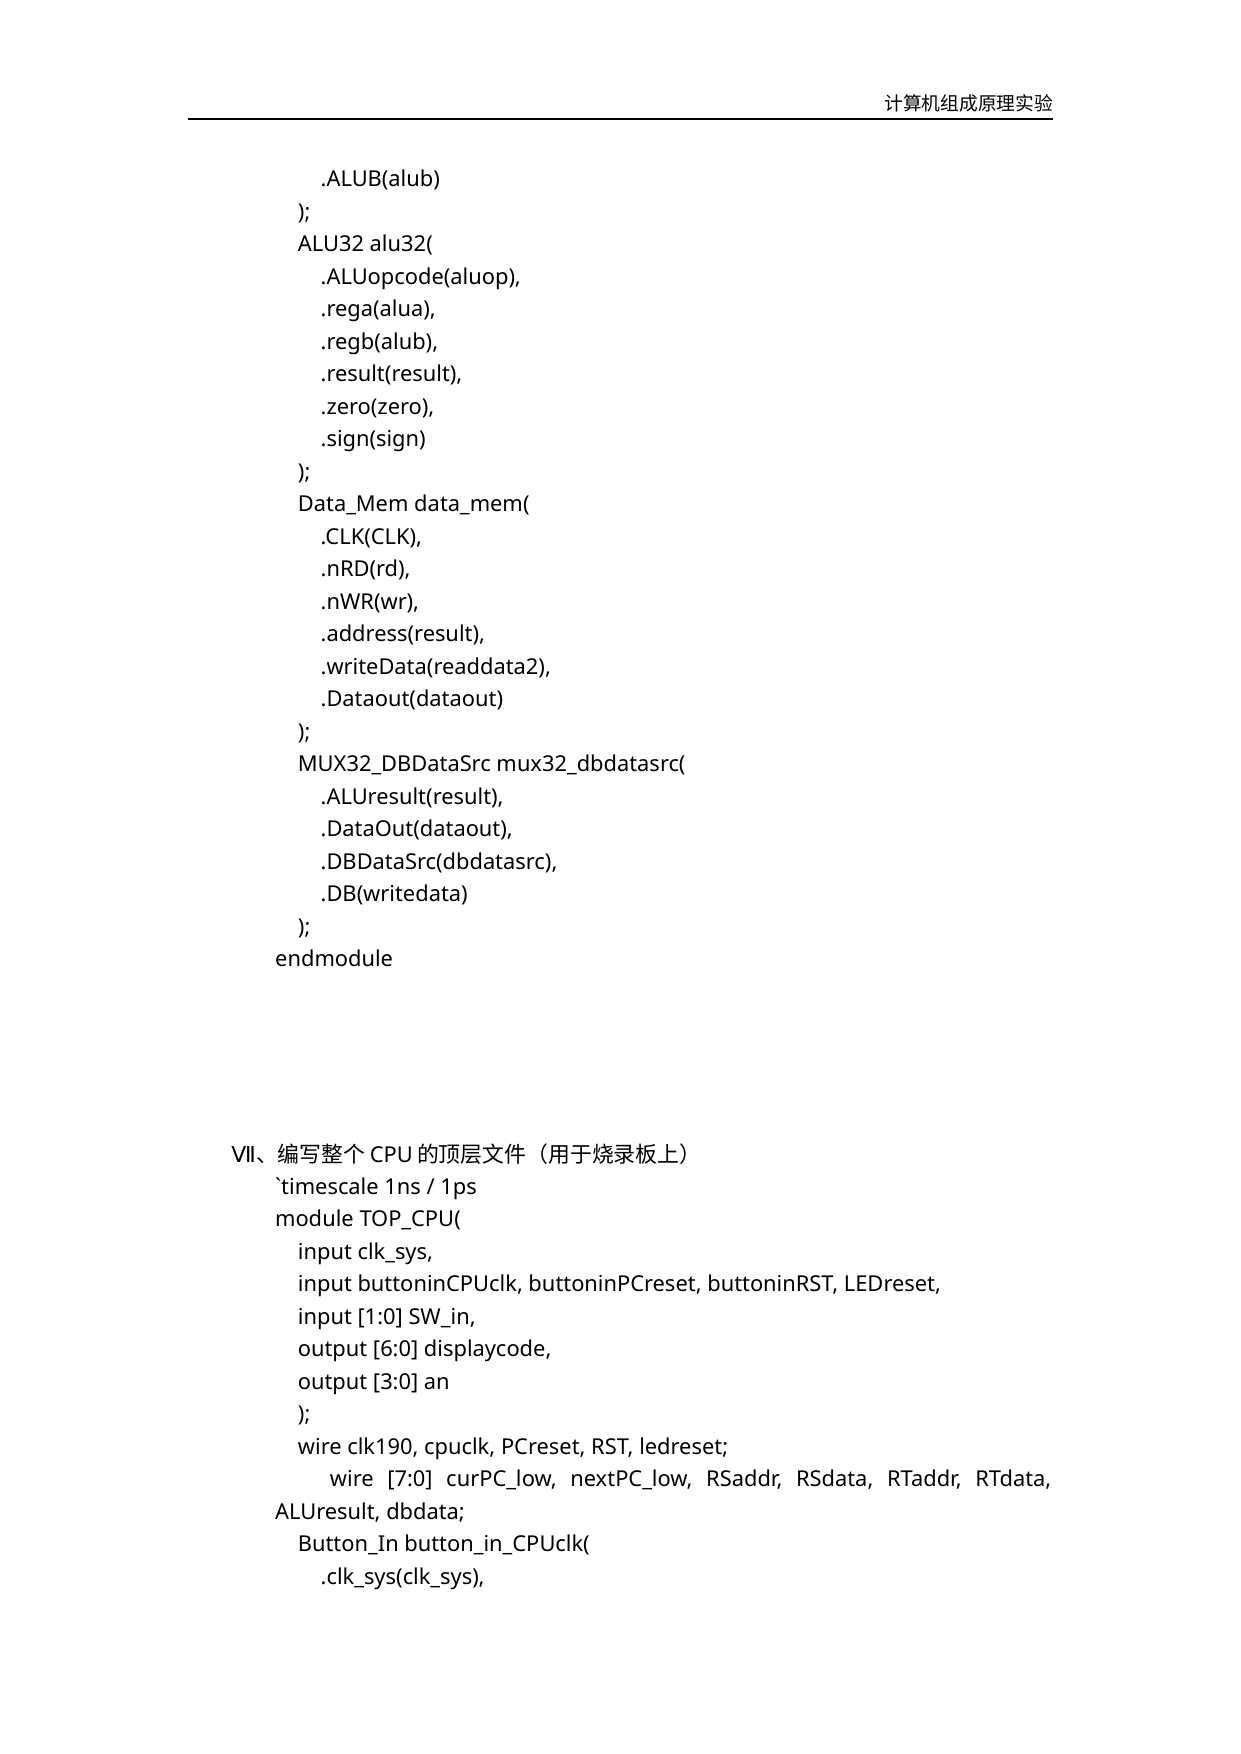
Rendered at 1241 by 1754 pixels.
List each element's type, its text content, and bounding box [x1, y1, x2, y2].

text ); [275, 714, 1053, 747]
text .writeData(readdata2), [275, 649, 1053, 682]
text .clk_sys(clk_sys), [275, 1559, 1053, 1592]
text ALU32 alu32( [275, 227, 1053, 259]
text input buttoninCPUclk, buttoninPCreset, buttoninRST, LEDreset, [275, 1267, 1053, 1299]
text .DB(writedata) [275, 877, 1053, 909]
text .ALUB(alub) [275, 162, 1053, 194]
text wire [7:0] curPC_low, nextPC_low, RSaddr, RSdata, RTaddr, RTdata, ALUresult, dbdata; [275, 1462, 1053, 1527]
text `timescale 1ns / 1ps [187, 1169, 1053, 1202]
text .CLK(CLK), [275, 519, 1053, 552]
text .regb(alub), [275, 324, 1053, 357]
text .ALUresult(result), [275, 779, 1053, 812]
text module TOP_CPU( [275, 1202, 1053, 1234]
text ); [275, 1397, 1053, 1429]
text .address(result), [275, 617, 1053, 649]
text .DBDataSrc(dbdatasrc), [275, 844, 1053, 877]
text MUX32_DBDataSrc mux32_dbdatasrc( [275, 747, 1053, 779]
text ); [275, 454, 1053, 487]
text ); [275, 194, 1053, 227]
text ); [275, 909, 1053, 942]
text .nWR(wr), [275, 584, 1053, 617]
text Button_In button_in_CPUclk( [275, 1527, 1053, 1559]
text .rega(alua), [275, 292, 1053, 324]
text .zero(zero), [275, 389, 1053, 422]
text input [1:0] SW_in, [275, 1299, 1053, 1332]
text .nRD(rd), [275, 552, 1053, 584]
text .result(result), [275, 357, 1053, 389]
text .DataOut(dataout), [275, 812, 1053, 844]
text Ⅶ、编写整个CPU的顶层文件（用于烧录板上） [187, 1137, 1053, 1169]
text .sign(sign) [275, 422, 1053, 454]
text output [6:0] displaycode, [275, 1332, 1053, 1364]
text .Dataout(dataout) [275, 682, 1053, 714]
text endmodule [275, 942, 1053, 974]
text Data_Mem data_mem( [275, 487, 1053, 519]
text input clk_sys, [275, 1234, 1053, 1267]
text wire clk190, cpuclk, PCreset, RST, ledreset; [275, 1429, 1053, 1462]
text output [3:0] an [275, 1364, 1053, 1397]
text .ALUopcode(aluop), [275, 259, 1053, 292]
